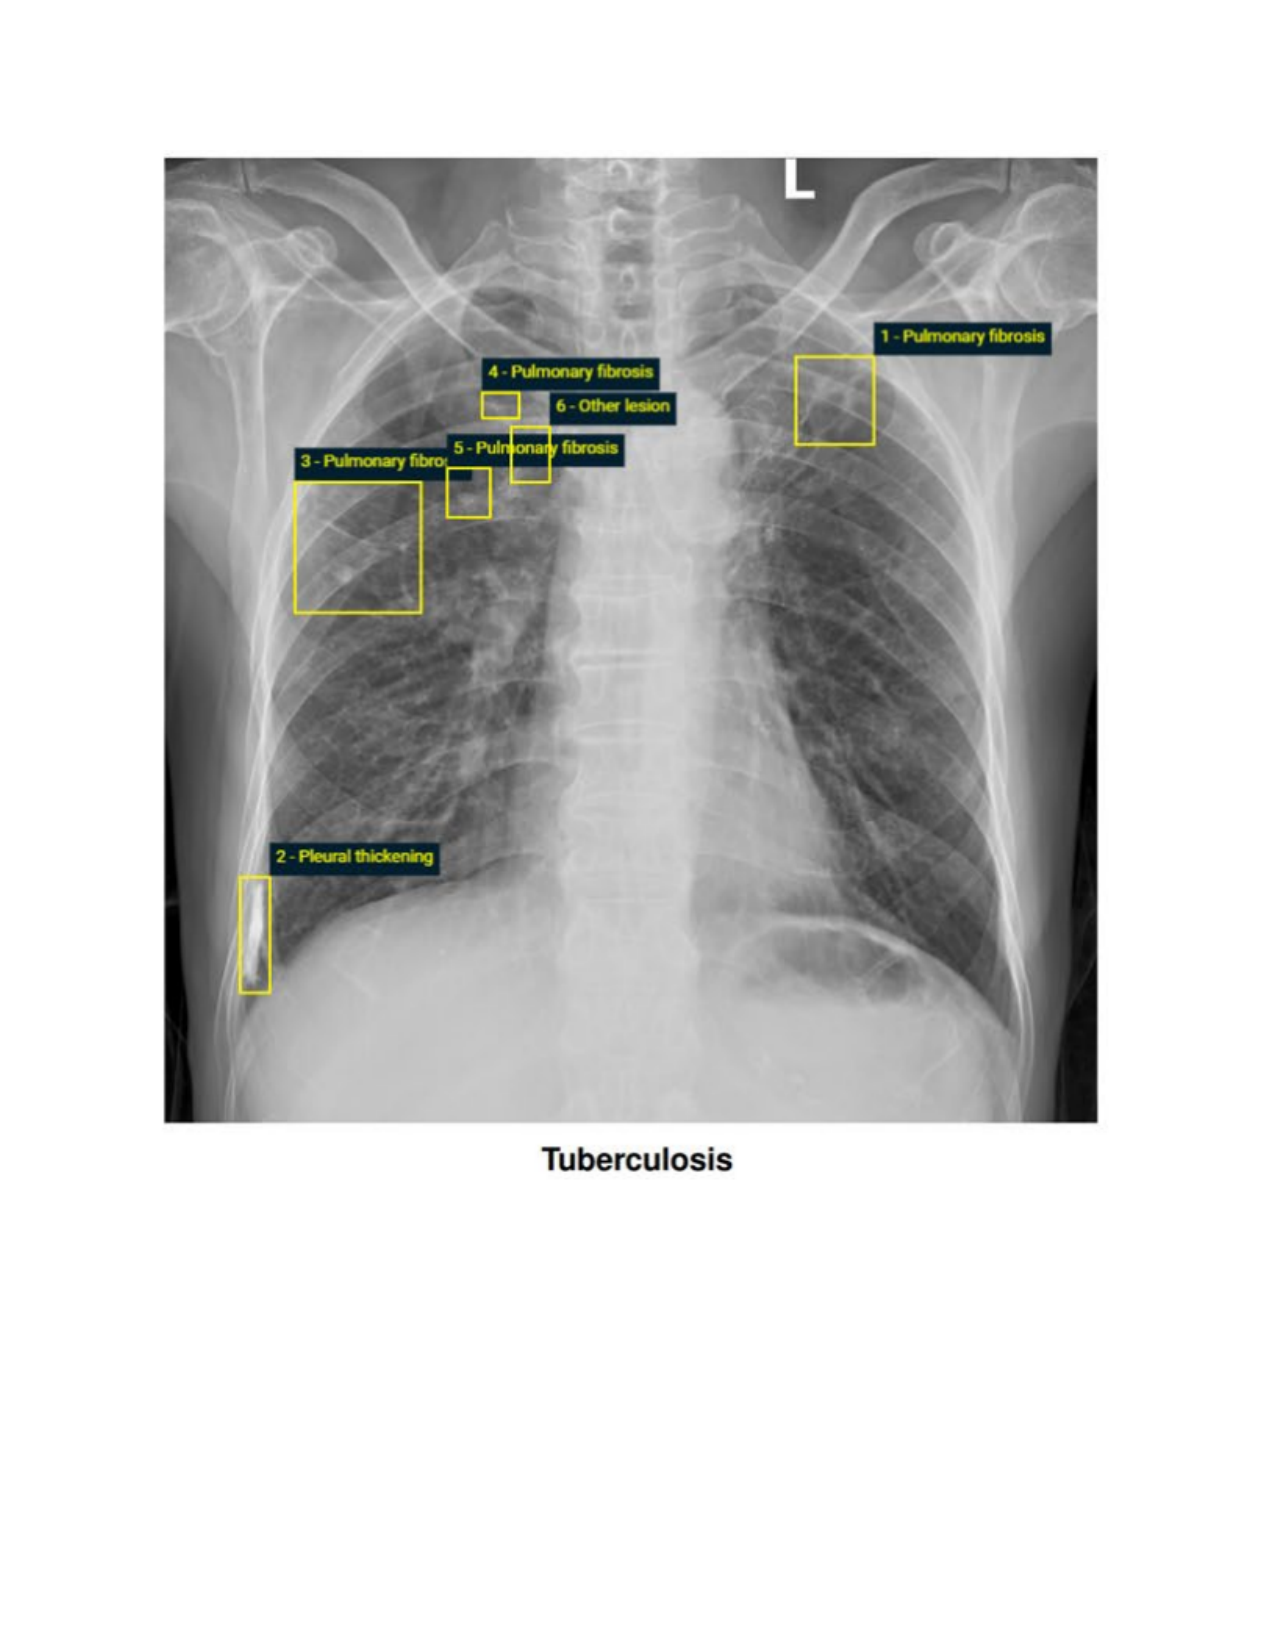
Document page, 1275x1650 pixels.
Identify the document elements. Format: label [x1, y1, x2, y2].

picture [150, 150, 1113, 1186]
